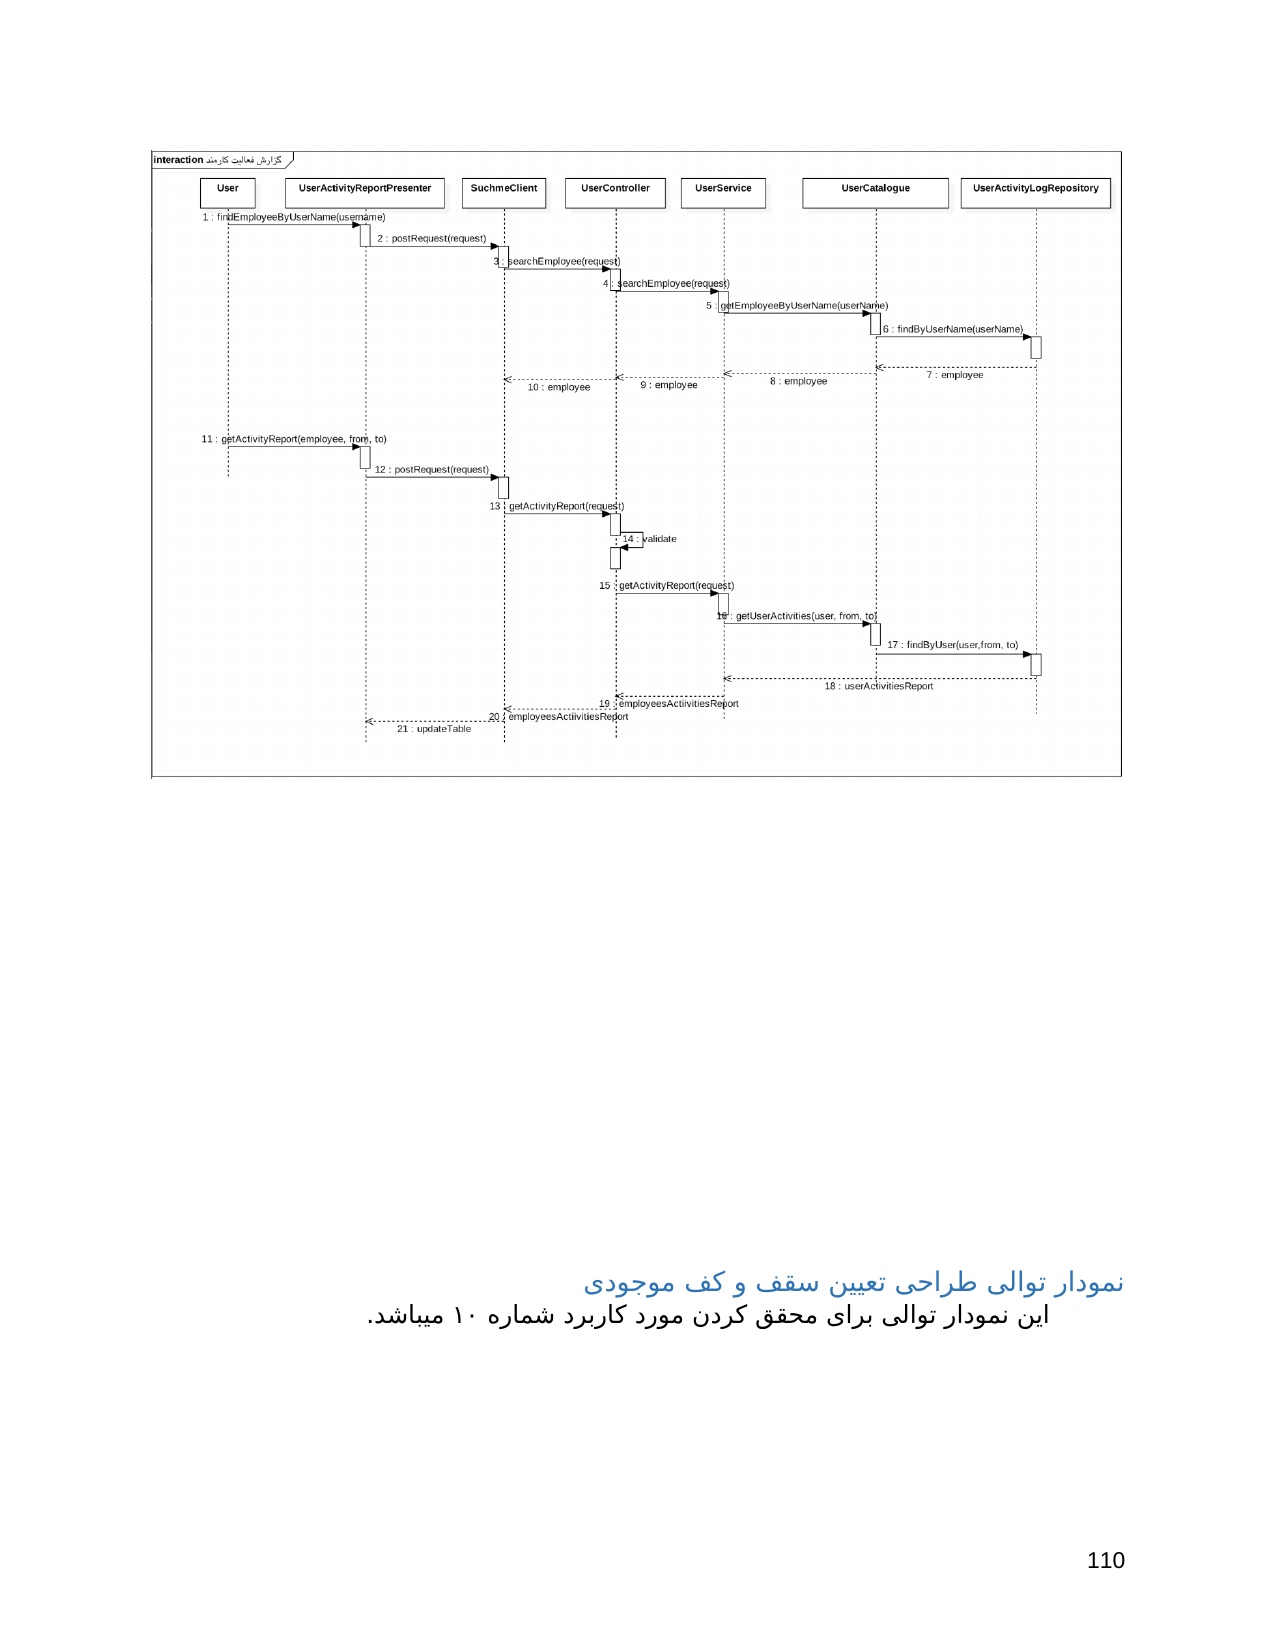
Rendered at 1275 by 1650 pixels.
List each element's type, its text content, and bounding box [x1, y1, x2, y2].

picture [150, 150, 1125, 779]
text این نمودار توالی برای محقق کردن مورد کاربرد شماره ۱۰ میباشد. [150, 1300, 1125, 1329]
subtitle نمودار توالی طراحی تعیین سقف و کف موجودی [150, 1266, 1125, 1298]
